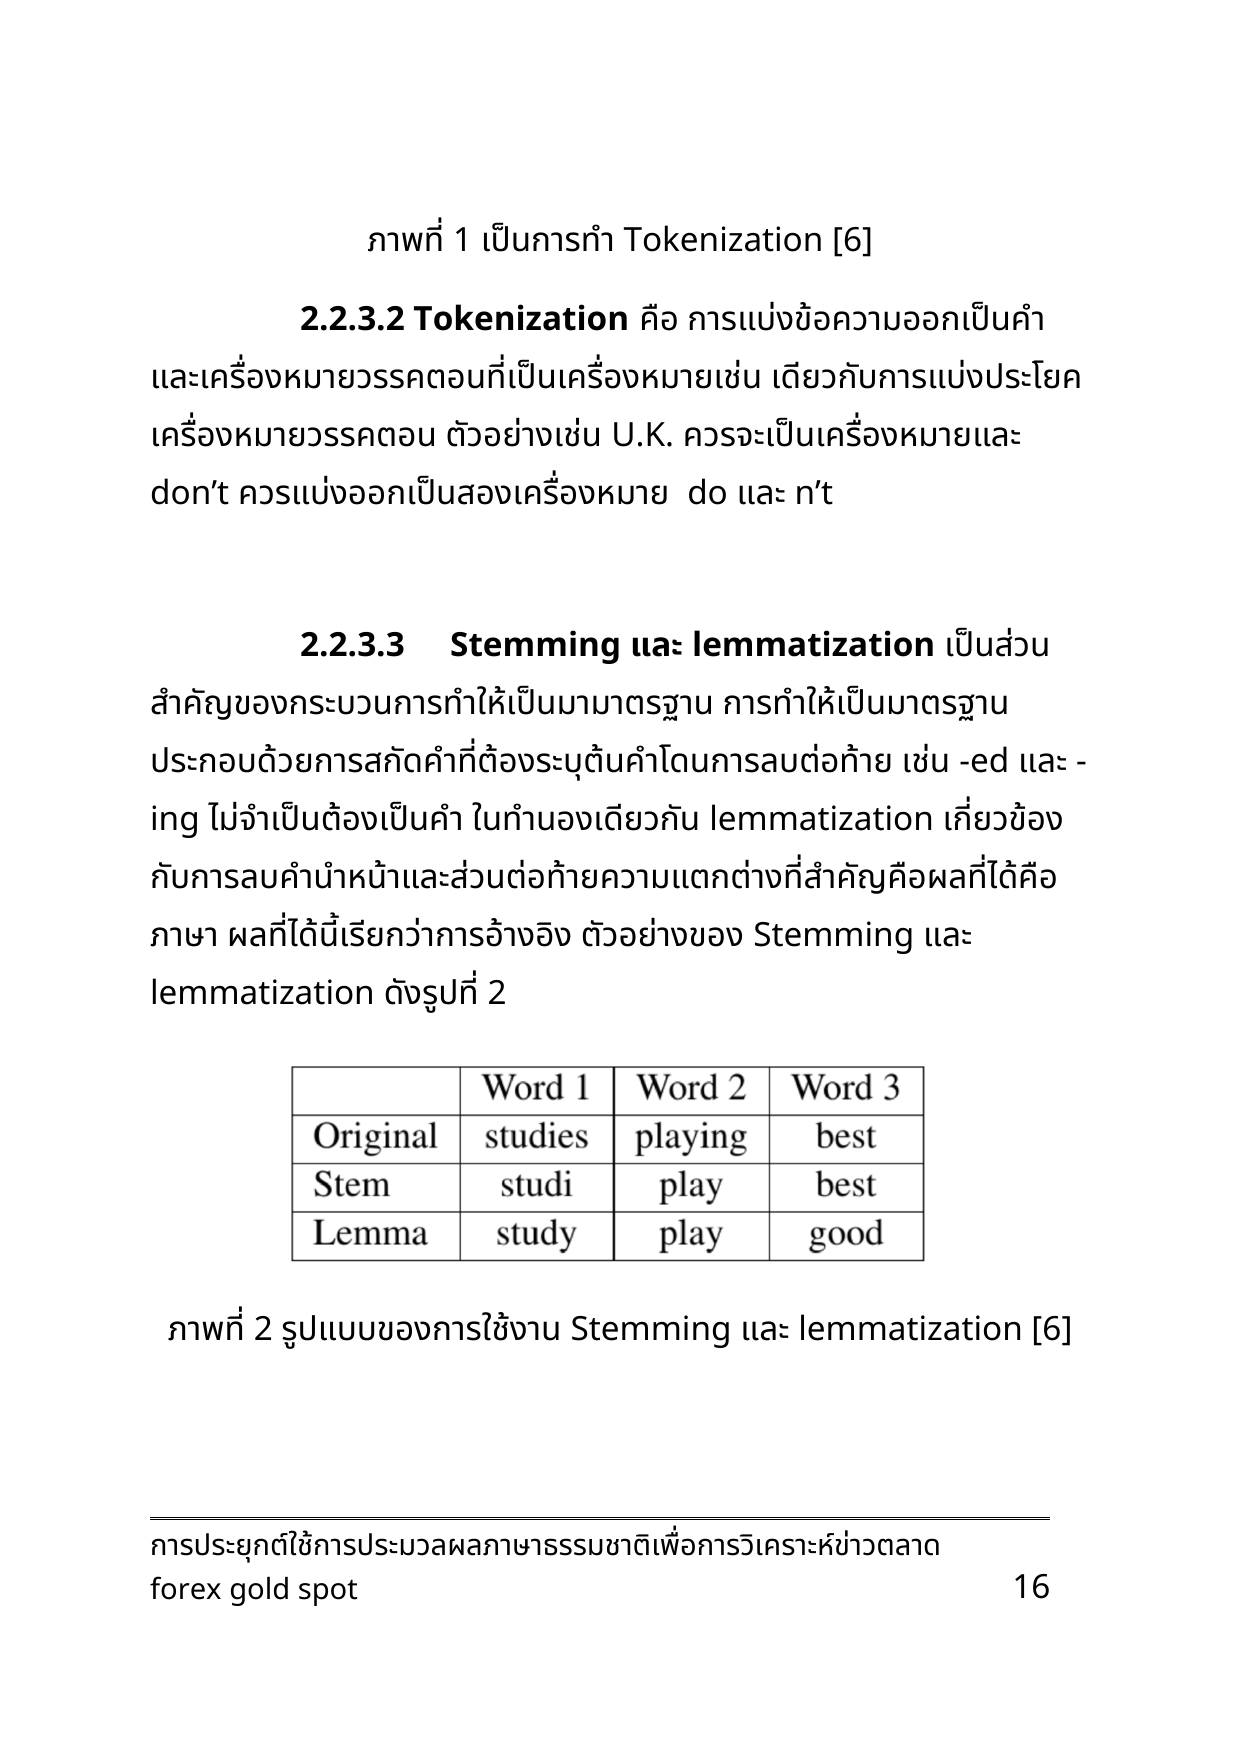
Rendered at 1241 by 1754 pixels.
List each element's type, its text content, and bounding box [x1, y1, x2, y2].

text ภาพที่ 2 รูปแบบของการใช้งาน Stemming และ lemmatization [6] [150, 1304, 1090, 1355]
picture [269, 1047, 972, 1277]
text 2.2.3.3 Stemming และ lemmatization เป็นส่วนสำคัญของกระบวนการทำให้เป็นมามาตรฐาน การทำให้เป็นมาตรฐานประกอบด้วยการสกัดคำที่ต้องระบุต้นคำโดนการลบต่อท้าย เช่น -ed และ -ing ไม่จำเป็นต้องเป็นคำ ในทำนองเดียวกัน lemmatization เกี่ยวข้องกับการลบคำนำหน้าและส่วนต่อท้ายความแตกต่างที่สำคัญคือผลที่ได้คือภาษา ผลที่ได้นี้เรียกว่าการอ้างอิง ตัวอย่างของ Stemming และ lemmatization ดังรูปที่ 2 [150, 621, 1090, 1019]
text 2.2.3.2 Tokenization คือ การแบ่งข้อความออกเป็นคำและเครื่องหมายวรรคตอนที่เป็นเครื่องหมายเช่น เดียวกับการแบ่งประโยคเครื่องหมายวรรคตอน ตัวอย่างเช่น U.K. ควรจะเป็นเครื่องหมายและ don’t ควรแบ่งออกเป็นสองเครื่องหมาย do และ n’t [150, 294, 1090, 519]
text ภาพที่ 1 เป็นการทำ Tokenization [6] [150, 216, 1090, 266]
